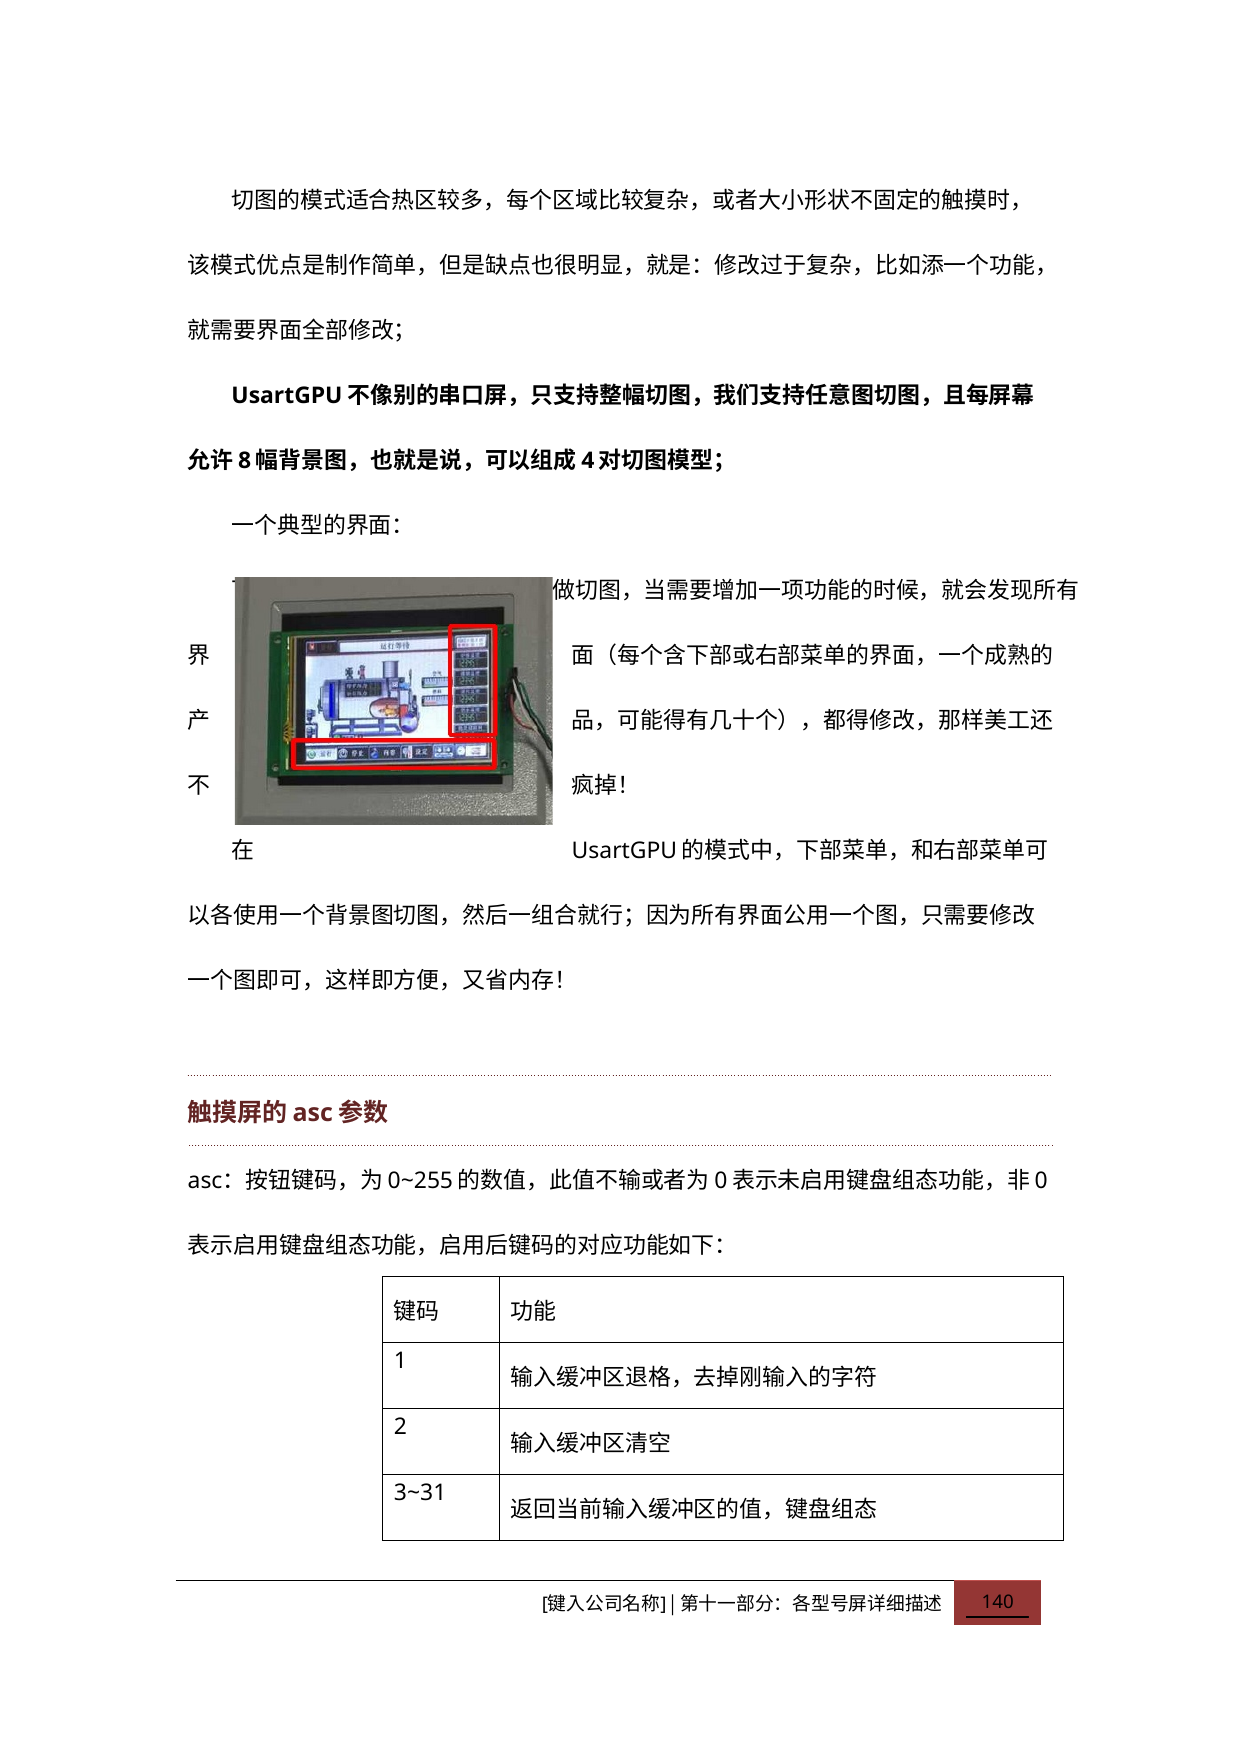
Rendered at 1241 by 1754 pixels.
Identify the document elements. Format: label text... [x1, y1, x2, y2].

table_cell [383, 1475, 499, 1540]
text 切图的模式适合热区较多，每个区域比较复杂，或者大小形状不固定的触摸时，该模式优点是制作简单，但是缺点也很明显，就是：修改过于复杂，比如添一个功能，就需要界面全部修改； [187, 166, 1053, 361]
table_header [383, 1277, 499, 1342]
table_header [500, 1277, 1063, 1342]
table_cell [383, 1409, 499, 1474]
text asc：按钮键码，为0~255的数值，此值不输或者为0表示未启用键盘组态功能，非0表示启用键盘组态功能，启用后键码的对应功能如下： [187, 1146, 1053, 1276]
picture [234, 577, 553, 825]
text UsartGPU不像别的串口屏，只支持整幅切图，我们支持任意图切图，且每屏幕允许8幅背景图，也就是说，可以组成4对切图模型； [187, 361, 1053, 491]
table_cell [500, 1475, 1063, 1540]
subtitle 触摸屏的asc参数 [187, 1075, 1053, 1146]
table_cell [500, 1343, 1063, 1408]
text 一个典型的界面： [187, 491, 1053, 556]
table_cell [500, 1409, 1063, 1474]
text 在UsartGPU的模式中，下部菜单，和右部菜单可以各使用一个背景图切图，然后一组合就行；因为所有界面公用一个图，只需要修改一个图即可，这样即方便，又省内存！ [187, 816, 1053, 1011]
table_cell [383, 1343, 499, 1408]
